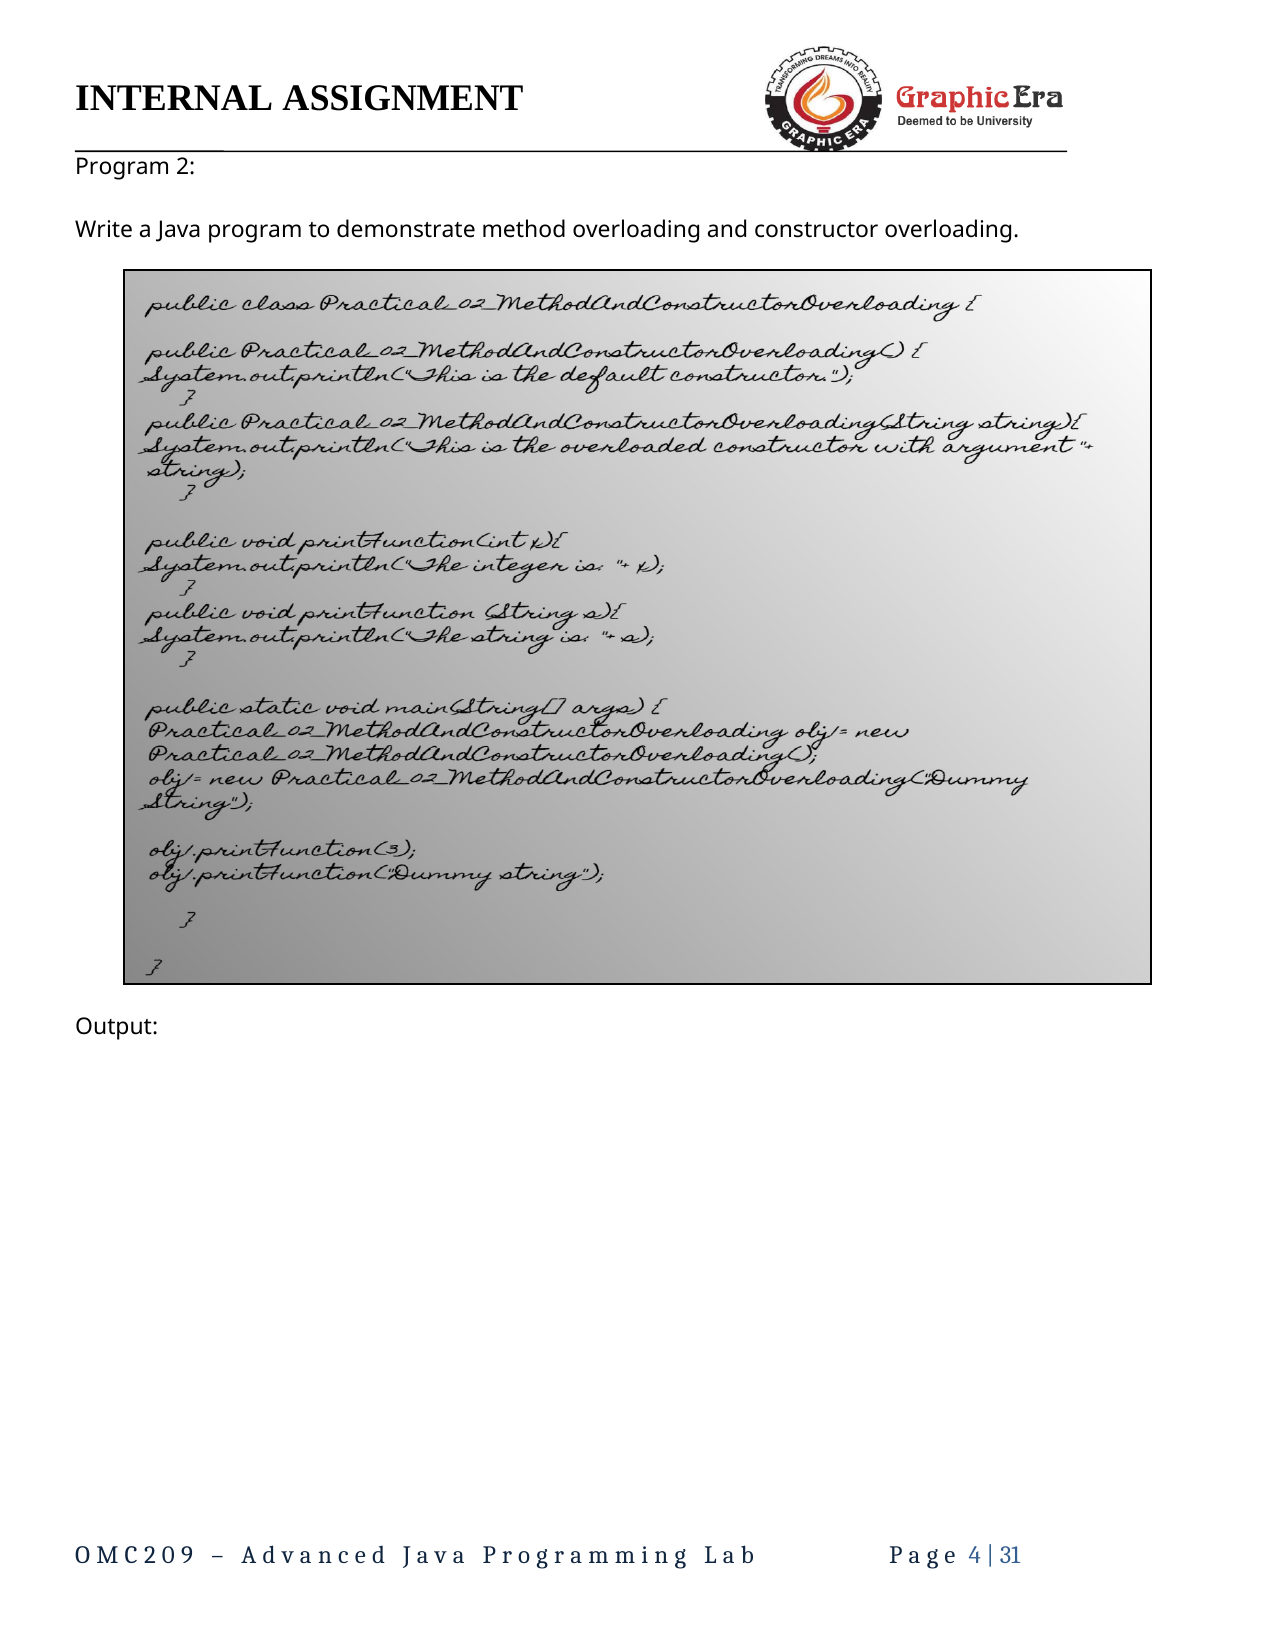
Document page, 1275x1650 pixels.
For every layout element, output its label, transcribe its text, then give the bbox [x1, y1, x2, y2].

text Output: [75, 1010, 1200, 1041]
picture [125, 271, 1150, 983]
text Program 2: [75, 150, 1200, 181]
text Write a Java program to demonstrate method overloading and constructor overloading. [75, 212, 1200, 244]
picture [892, 73, 1068, 143]
picture [765, 46, 882, 150]
